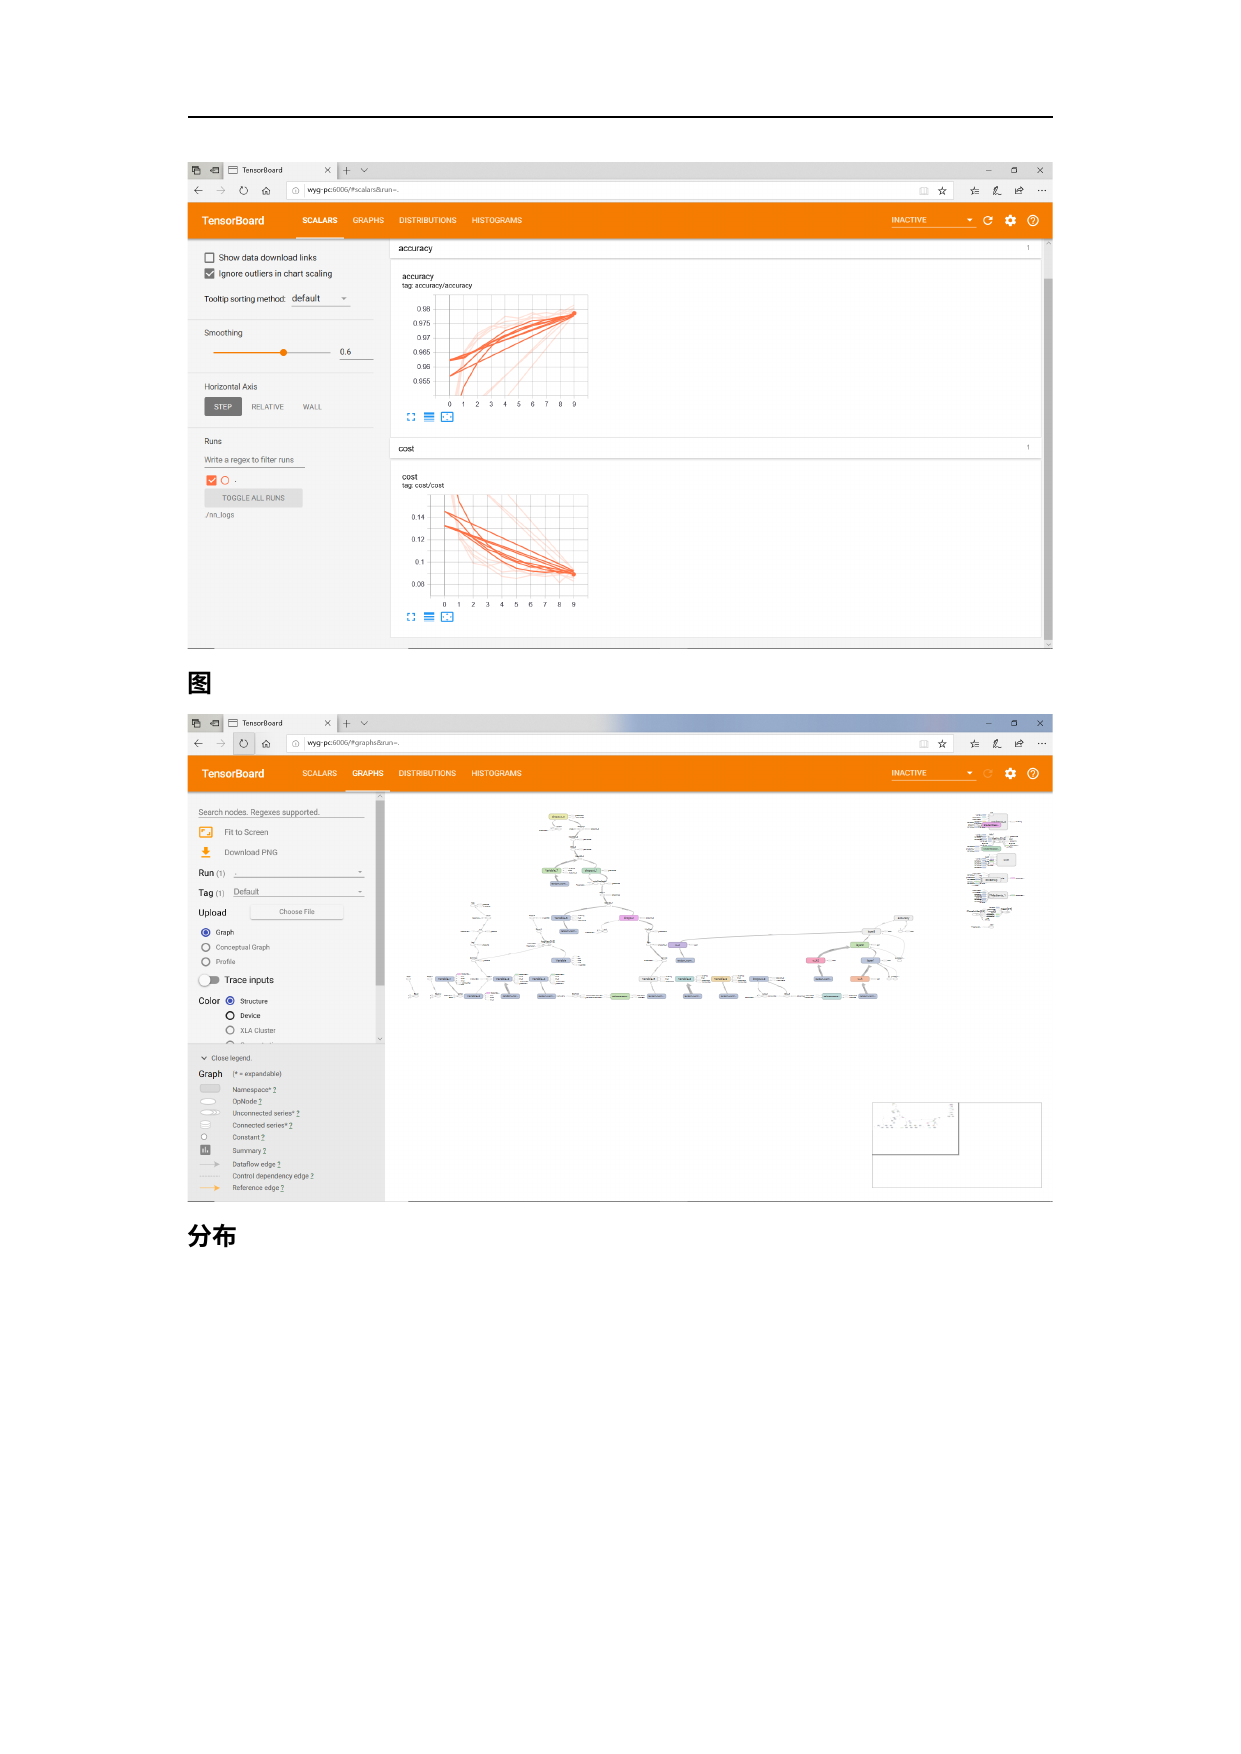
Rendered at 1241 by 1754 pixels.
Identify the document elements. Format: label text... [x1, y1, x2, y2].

picture [187, 162, 1053, 649]
text 图 [187, 649, 1053, 714]
text 分布 [187, 1202, 1053, 1267]
picture [187, 714, 1053, 1202]
